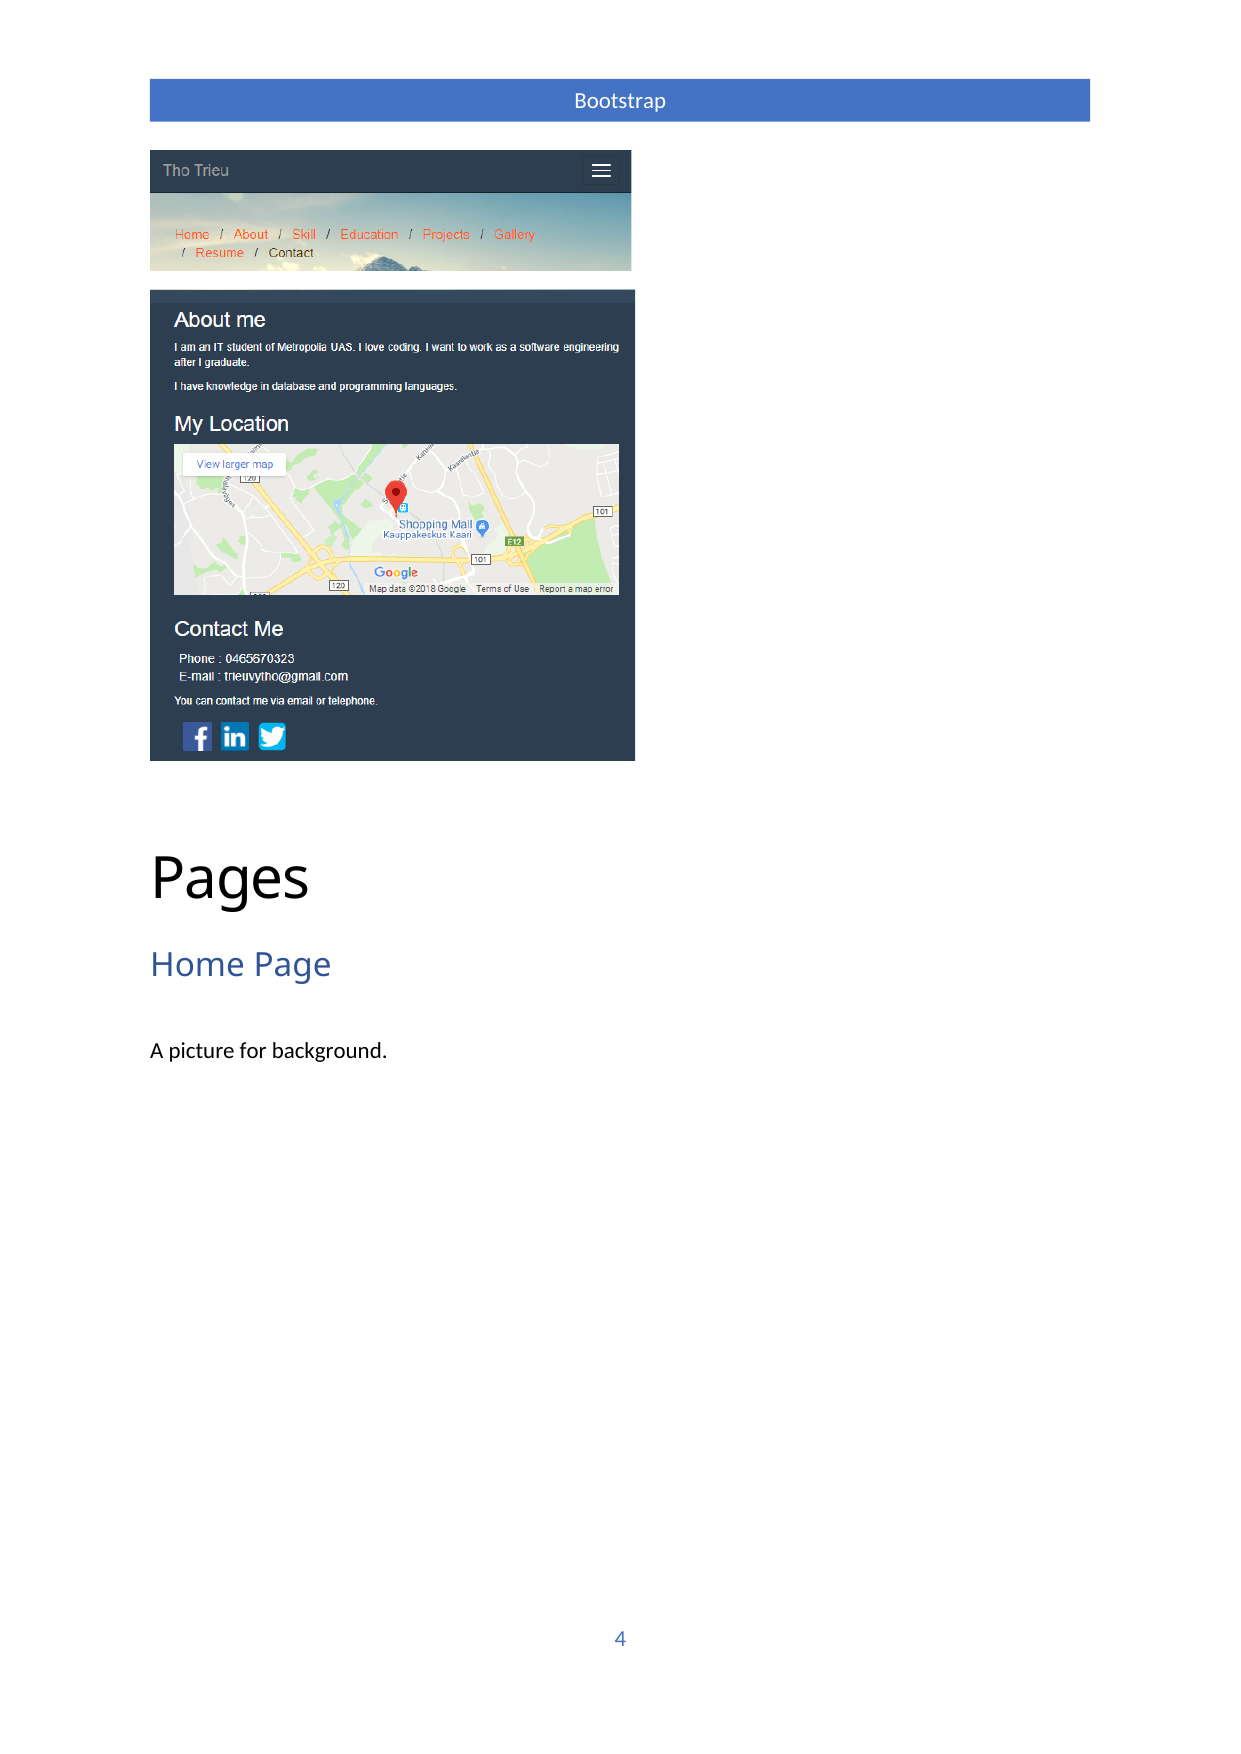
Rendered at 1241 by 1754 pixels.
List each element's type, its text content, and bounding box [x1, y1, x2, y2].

subtitle Home Page [150, 941, 1090, 986]
picture [150, 289, 636, 761]
picture [150, 150, 632, 271]
text A picture for background. [150, 1037, 1090, 1064]
title Pages [150, 836, 1090, 916]
